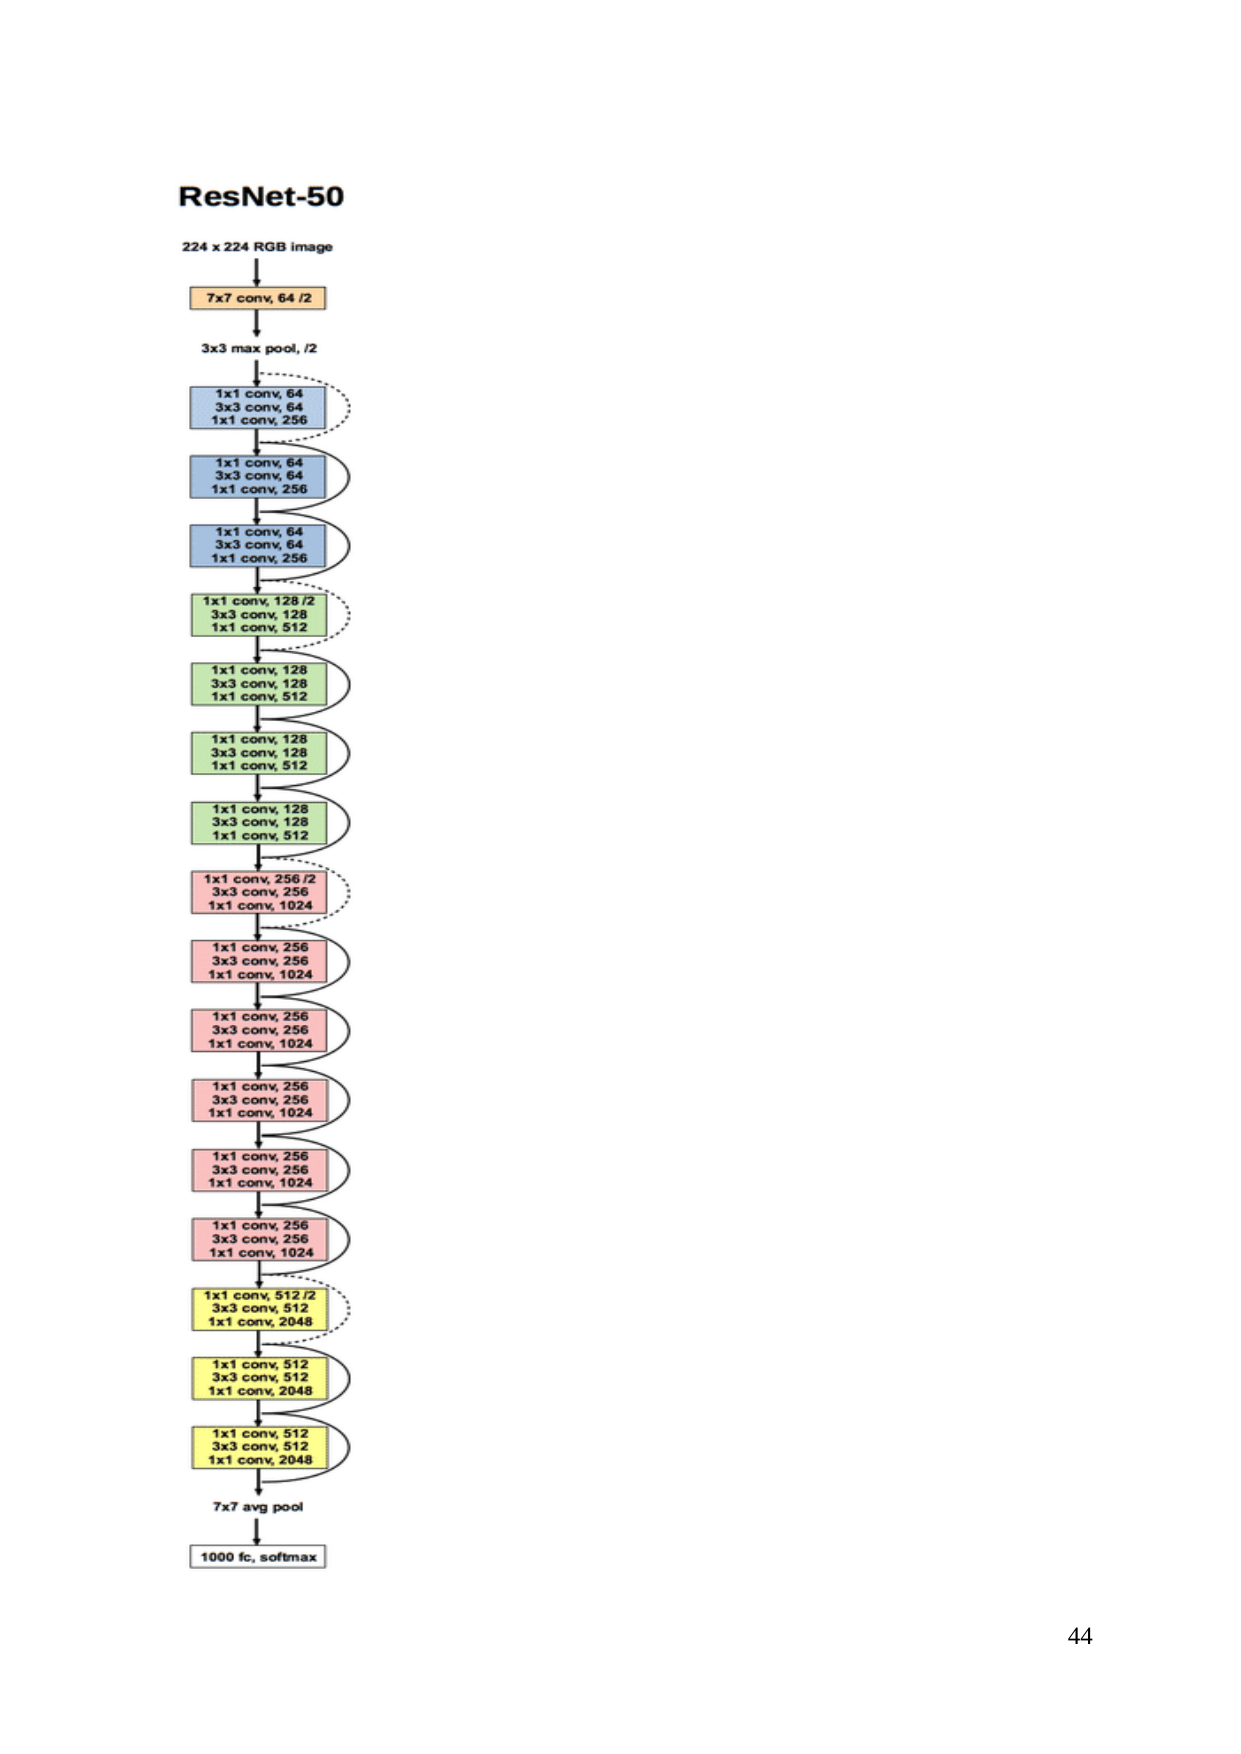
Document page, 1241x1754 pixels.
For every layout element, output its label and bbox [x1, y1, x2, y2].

picture [165, 176, 365, 1596]
